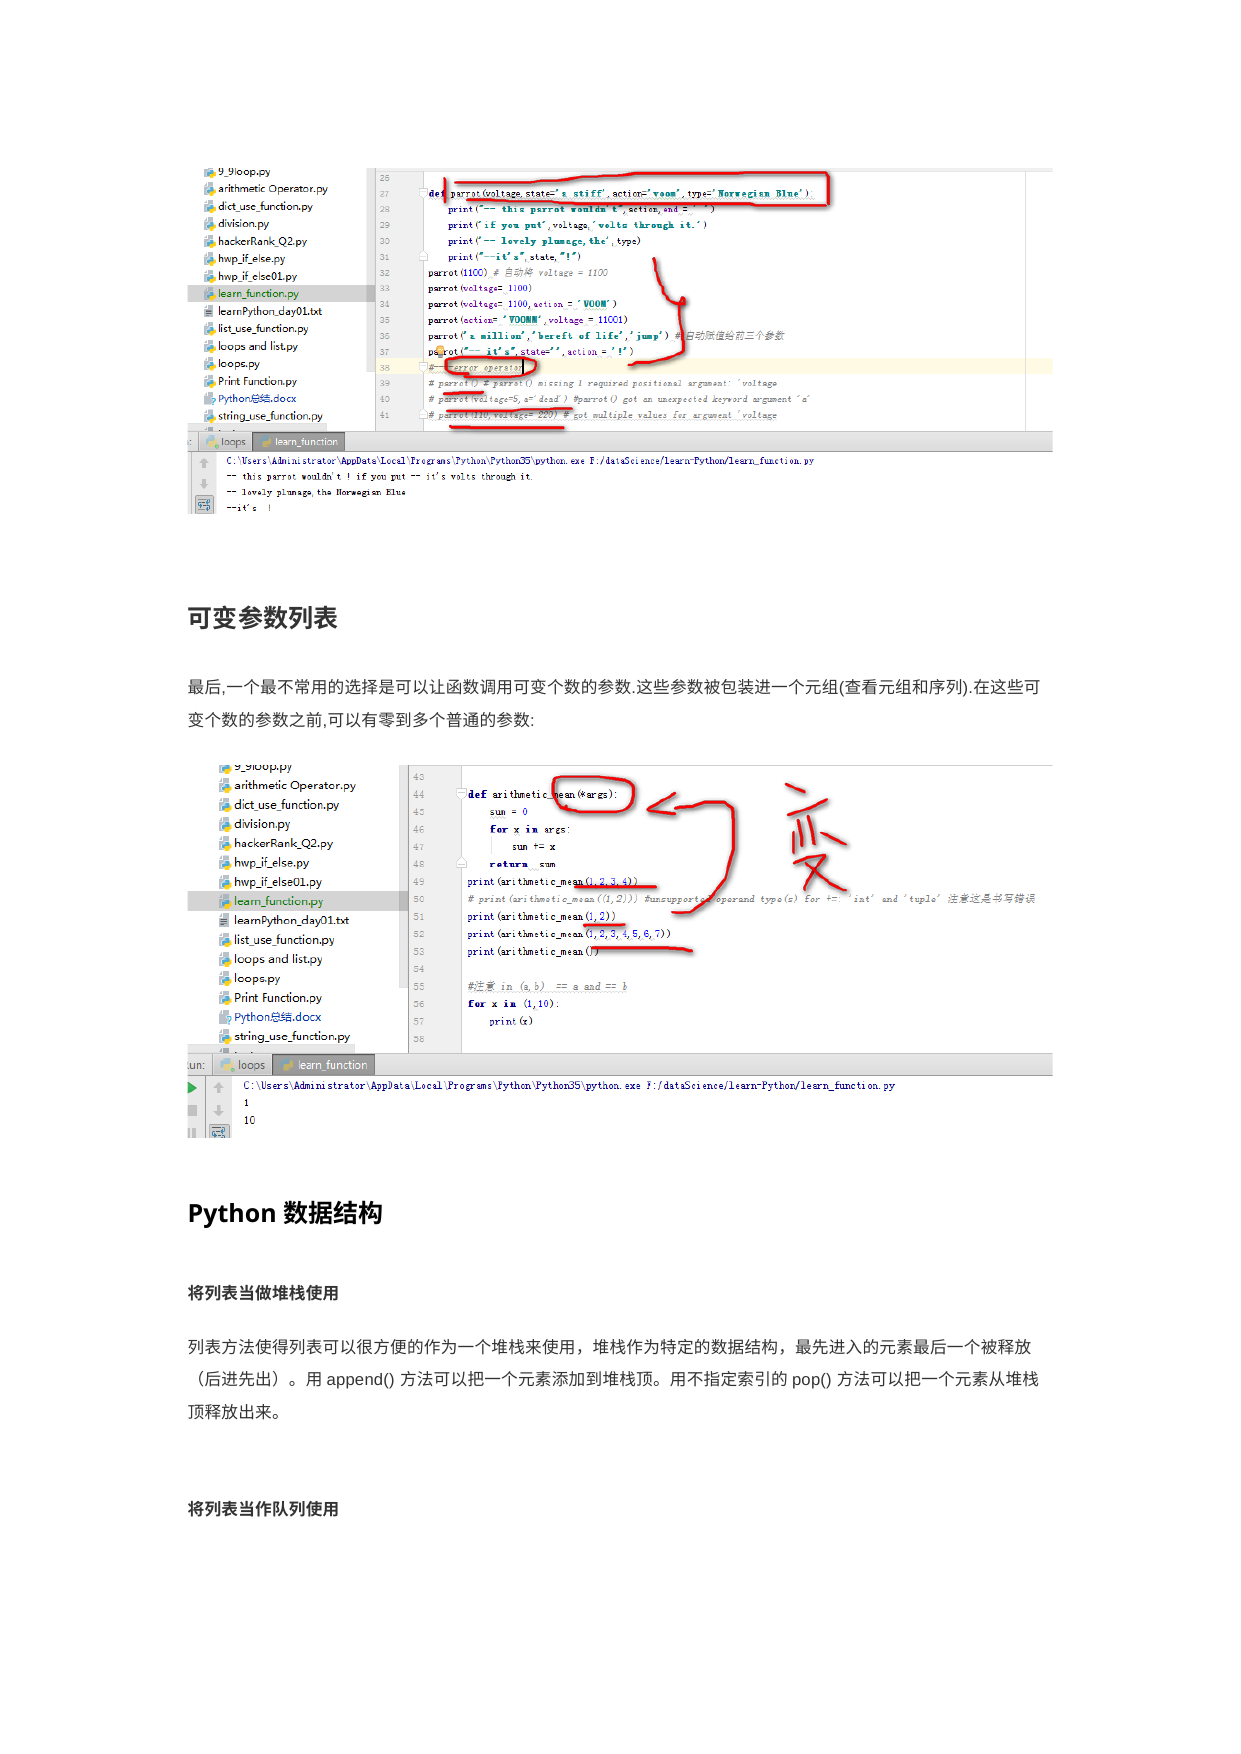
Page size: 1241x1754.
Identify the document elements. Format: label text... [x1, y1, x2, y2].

text 将列表当做堆栈使用 [187, 1276, 1053, 1308]
text 最后,一个最不常用的选择是可以让函数调用可变个数的参数.这些参数被包装进一个元组(查看元组和序列).在这些可变个数的参数之前,可以有零到多个普通的参数: [187, 670, 1053, 735]
text 可变参数列表 [187, 584, 1053, 649]
picture [187, 168, 1053, 514]
text Python 数据结构 [187, 1179, 1053, 1244]
picture [187, 765, 1053, 1138]
text 将列表当作队列使用 [187, 1491, 1053, 1524]
text 列表方法使得列表可以很方便的作为一个堆栈来使用，堆栈作为特定的数据结构，最先进入的元素最后一个被释放（后进先出）。用 append() 方法可以把一个元素添加到堆栈顶。用不指定索引的 pop() 方法可以把一个元素从堆栈顶释放出来。 [187, 1329, 1053, 1427]
